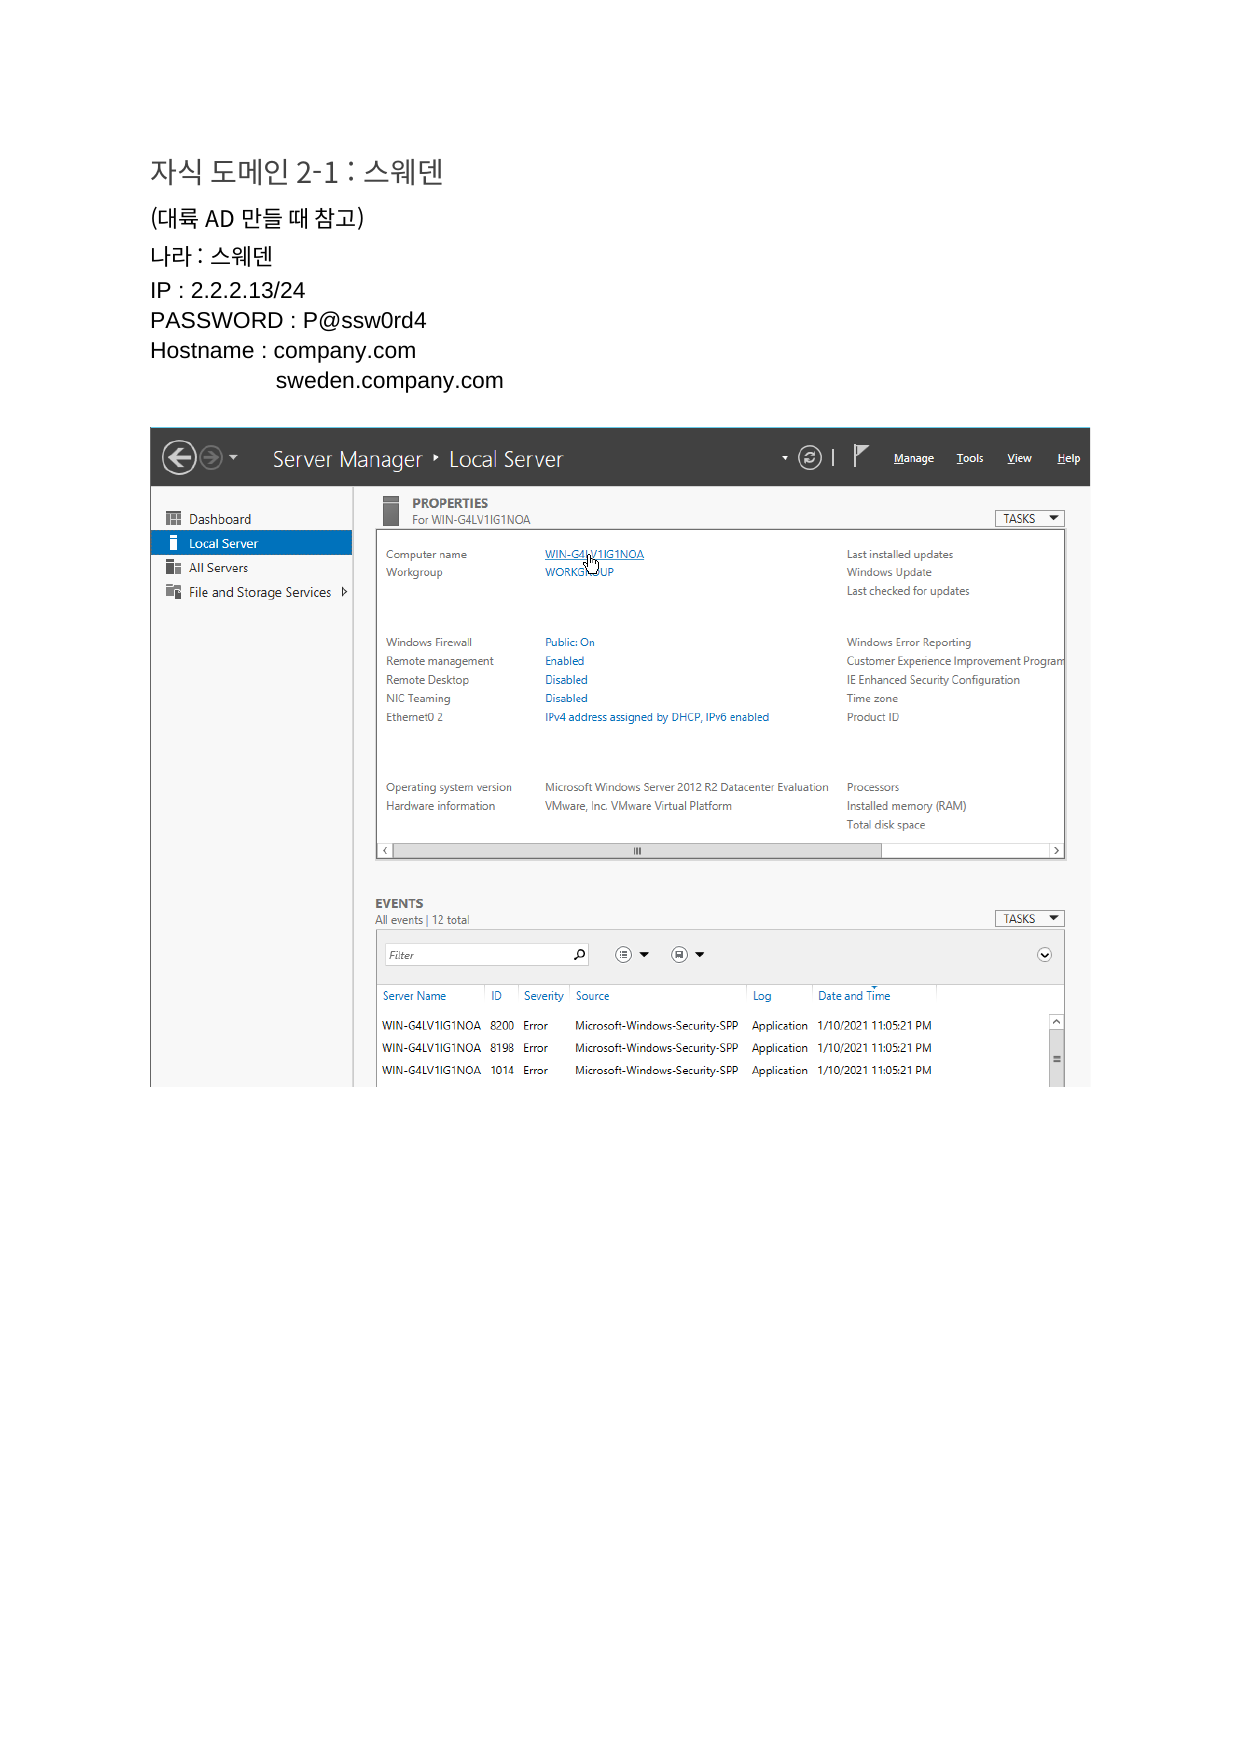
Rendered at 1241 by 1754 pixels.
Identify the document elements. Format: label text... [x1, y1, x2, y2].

subtitle 자식 도메인2-1 : 스웨덴 [150, 150, 1090, 192]
picture [150, 427, 1091, 1087]
text sweden.company.com [150, 367, 1090, 394]
text 나라 : 스웨덴 [150, 239, 1090, 272]
text PASSWORD : P@ssw0rd4 [150, 307, 1090, 333]
text Hostname : company.com [150, 337, 1090, 364]
text IP : 2.2.2.13/24 [150, 277, 1090, 303]
text (대륙 AD 만들 때 참고) [150, 201, 1090, 234]
